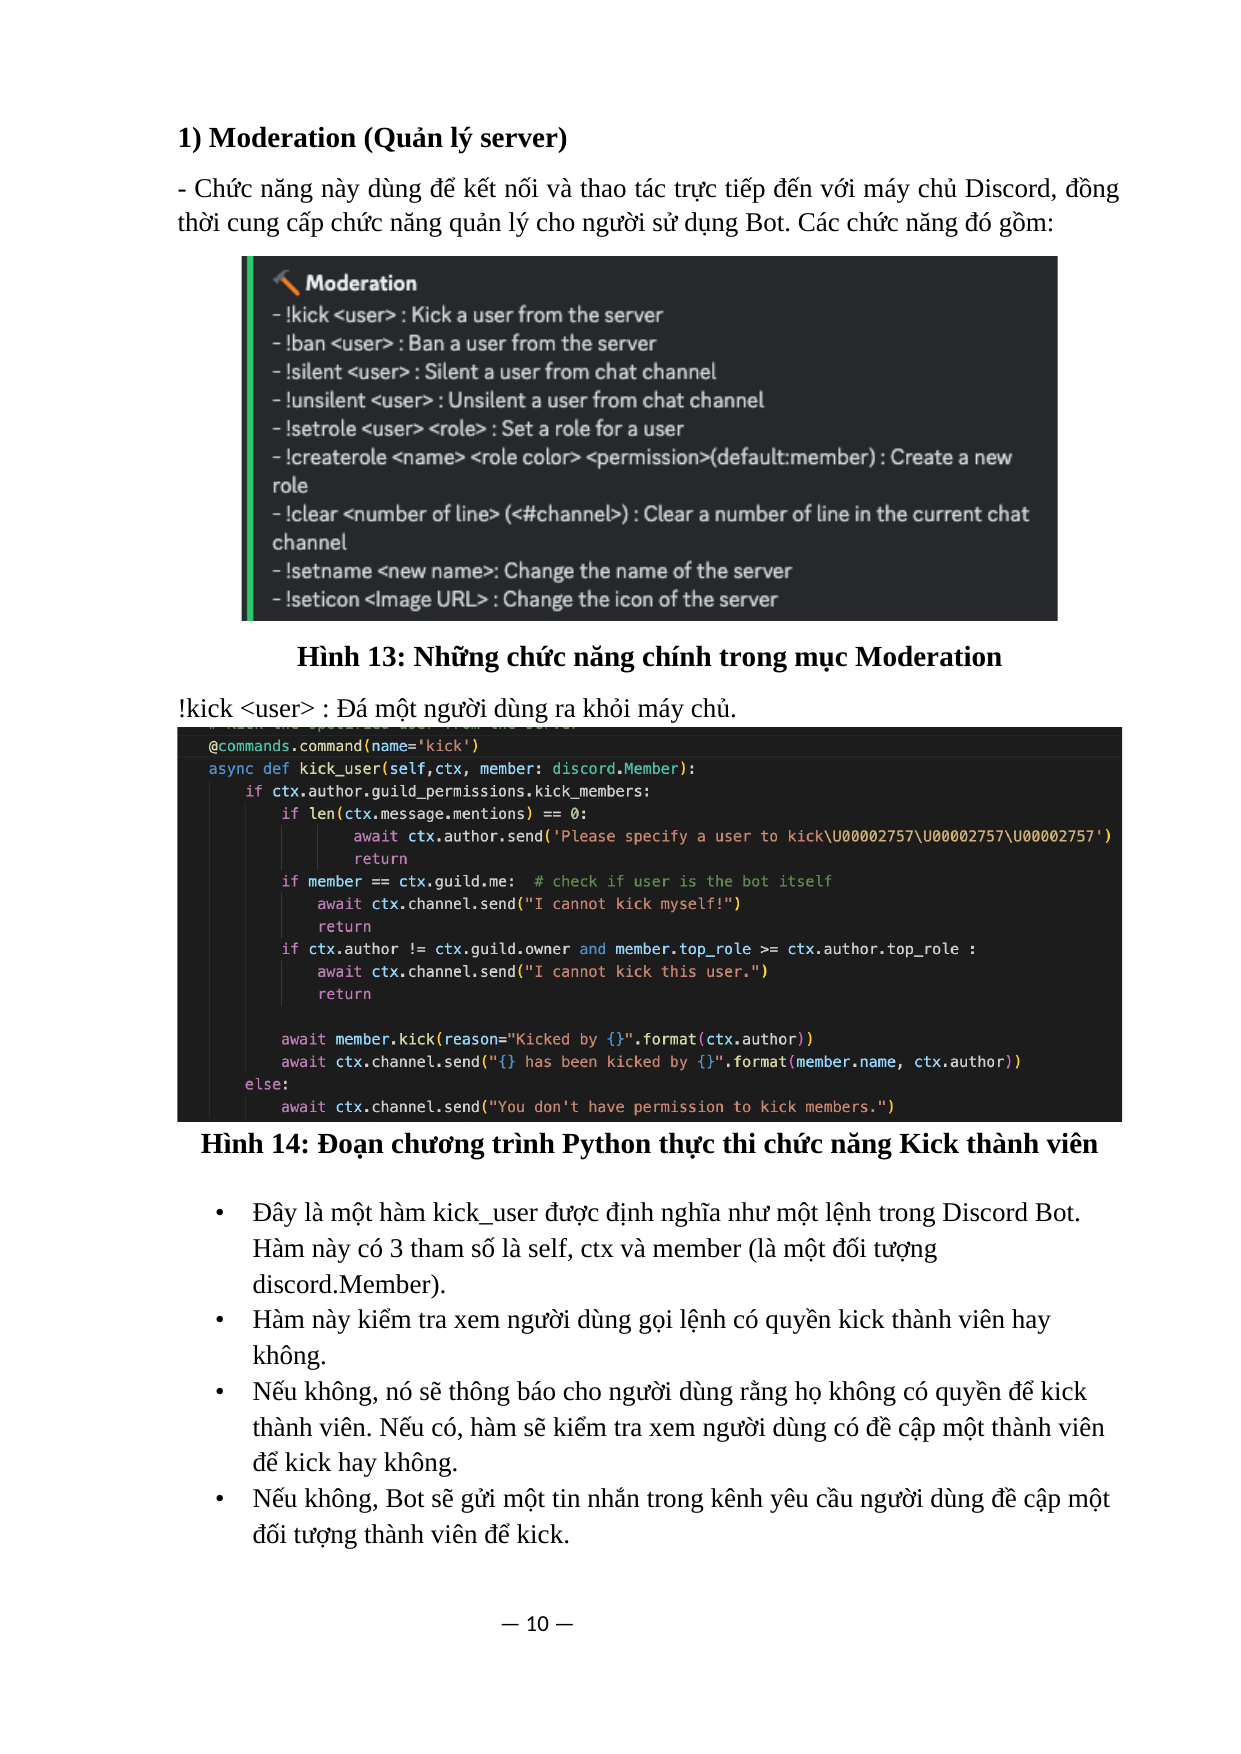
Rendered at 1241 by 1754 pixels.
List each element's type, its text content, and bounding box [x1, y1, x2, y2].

list Nếu không, Bot sẽ gửi một tin nhắn trong kênh yêu cầu người dùng đề cập một đối tượng thành viên để kick. [215, 1482, 1122, 1549]
text Hình 13: Những chức năng chính trong mục Moderation [177, 639, 1122, 673]
list Hàm này kiểm tra xem người dùng gọi lệnh có quyền kick thành viên hay không. [215, 1303, 1122, 1370]
text Hình 14: Đoạn chương trình Python thực thi chức năng Kick thành viên [177, 1126, 1122, 1159]
text !kick <user> : Đá một người dùng ra khỏi máy chủ. [177, 692, 1122, 723]
text 1) Moderation (Quản lý server) [177, 120, 1122, 153]
text - Chức năng này dùng để kết nối và thao tác trực tiếp đến với máy chủ Discord, đồng thời cung cấp chức năng quản lý cho người sử dụng Bot. Các chức năng đó gồm: [177, 172, 1122, 237]
picture [241, 256, 1058, 621]
list Nếu không, nó sẽ thông báo cho người dùng rằng họ không có quyền để kick thành viên. Nếu có, hàm sẽ kiểm tra xem người dùng có đề cập một thành viên để kick hay không. [215, 1375, 1122, 1477]
list Đây là một hàm kick_user được định nghĩa như một lệnh trong Discord Bot. Hàm này có 3 tham số là self, ctx và member (là một đối tượng discord.Member). [215, 1196, 1122, 1299]
picture [177, 727, 1123, 1122]
